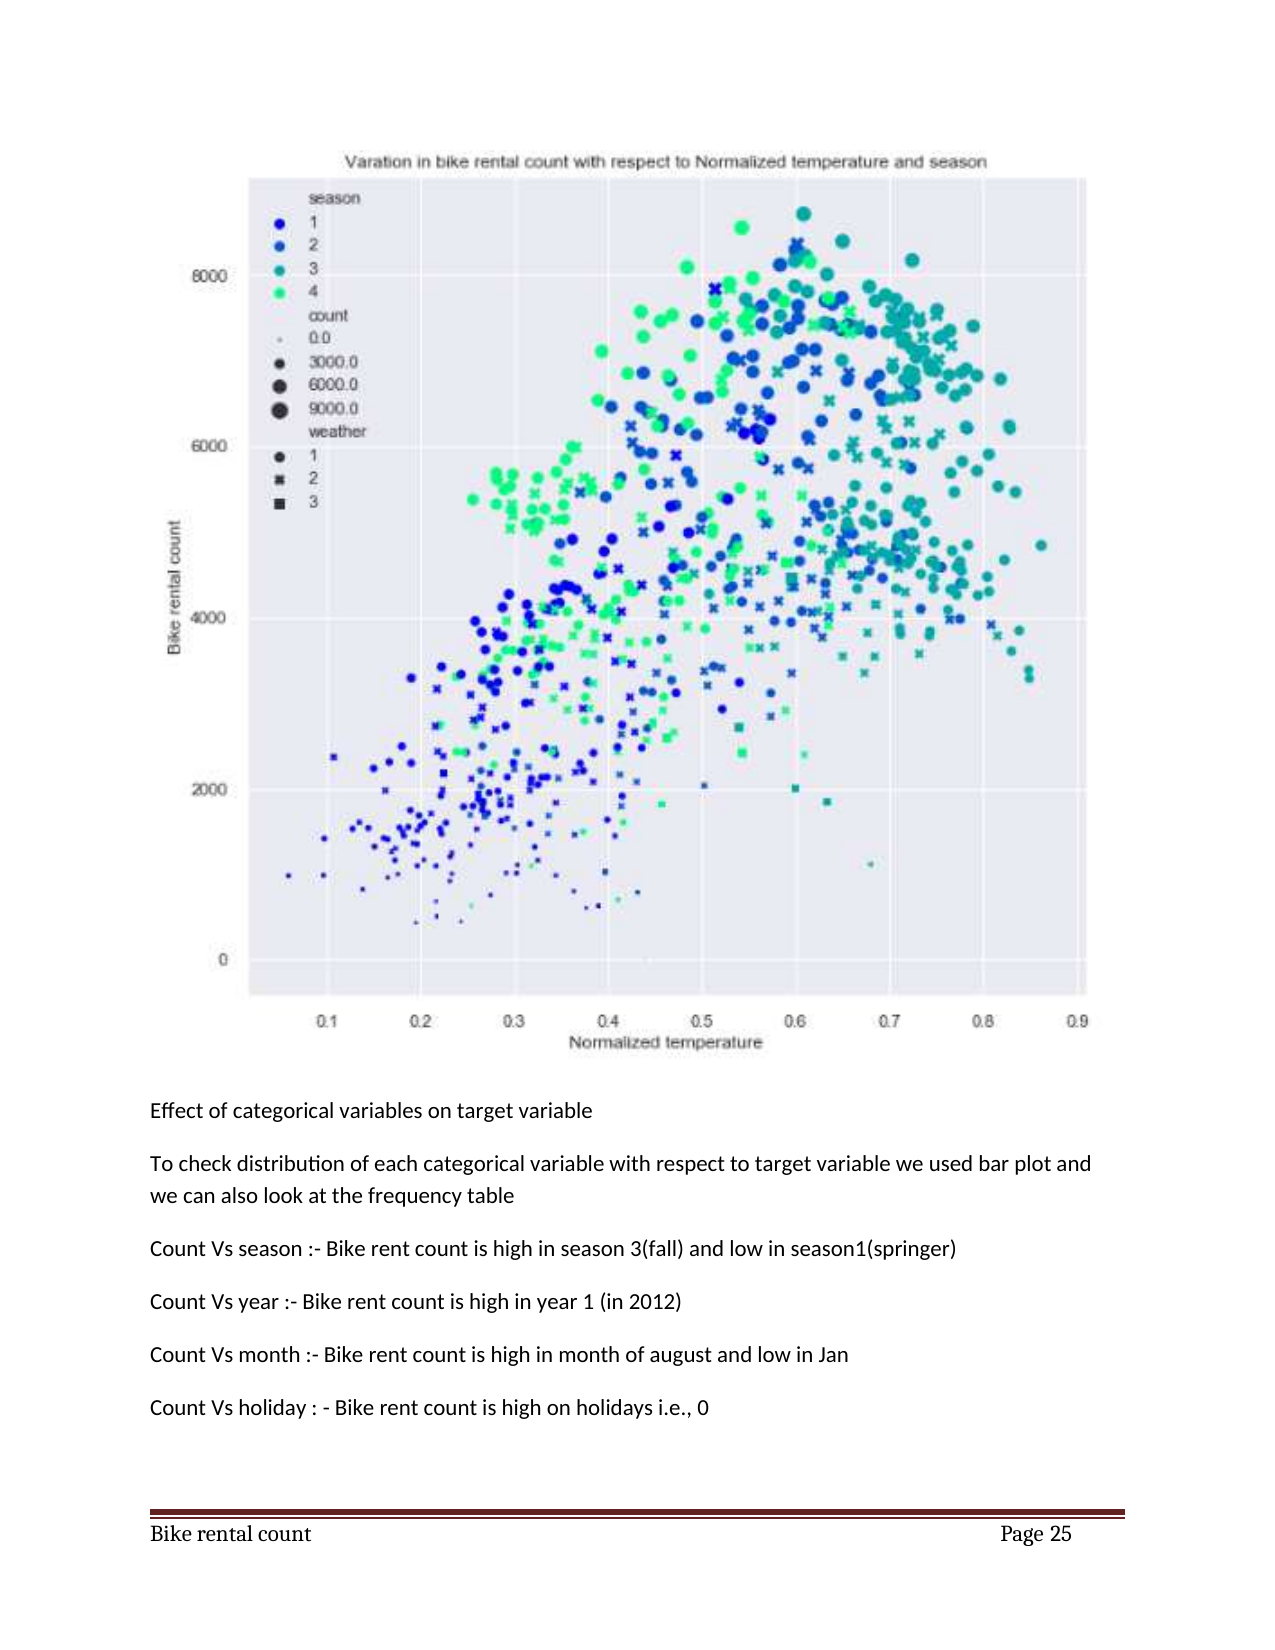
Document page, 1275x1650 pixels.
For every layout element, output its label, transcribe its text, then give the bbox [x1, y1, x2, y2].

text To check distribution of each categorical variable with respect to target variable we used bar plot and we can also look at the frequency table [150, 1149, 1125, 1209]
text Count Vs year :- Bike rent count is high in year 1 (in 2012) [150, 1287, 1125, 1315]
text Effect of categorical variables on target variable [150, 1096, 1125, 1124]
text Count Vs month :- Bike rent count is high in month of august and low in Jan [150, 1340, 1125, 1368]
text Count Vs season :- Bike rent count is high in season 3(fall) and low in season1(springer) [150, 1234, 1125, 1262]
text Count Vs holiday : - Bike rent count is high on holidays i.e., 0 [150, 1393, 1125, 1421]
picture [150, 150, 1125, 1071]
